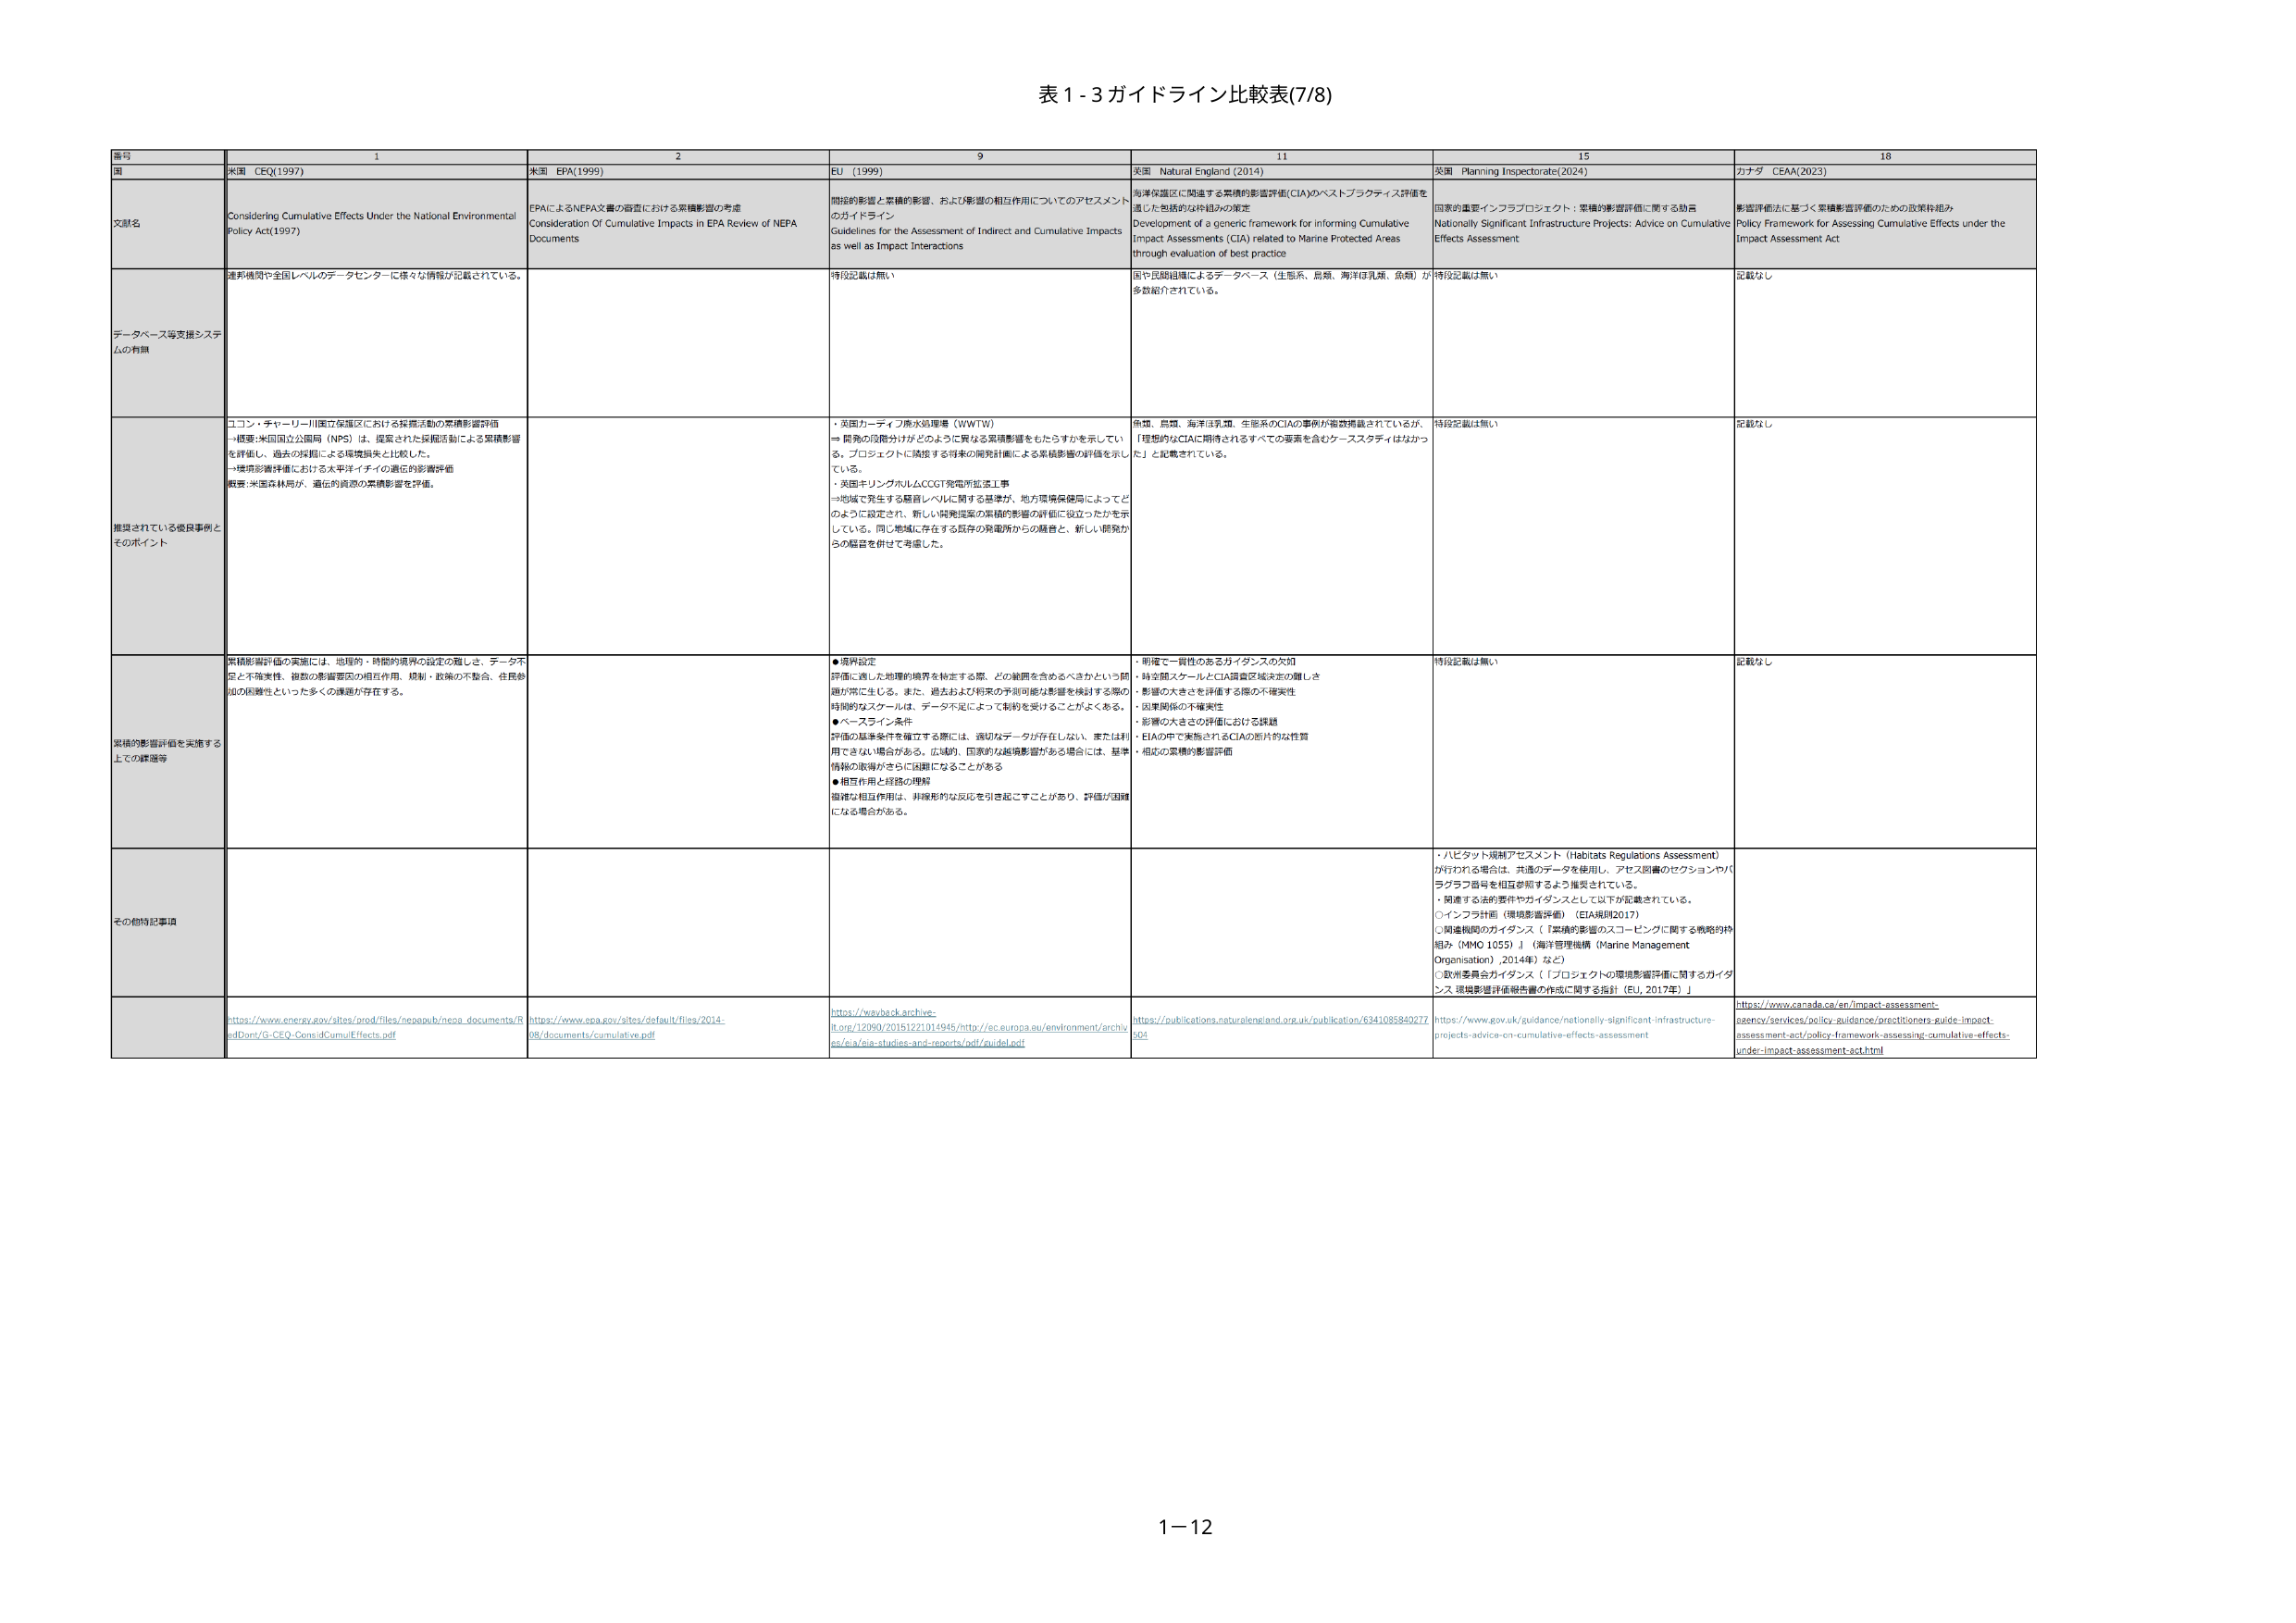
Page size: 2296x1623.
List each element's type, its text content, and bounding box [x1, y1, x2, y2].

picture [69, 108, 2170, 1106]
text 表1 - 3ガイドライン比較表(7/8) [124, 79, 2226, 108]
